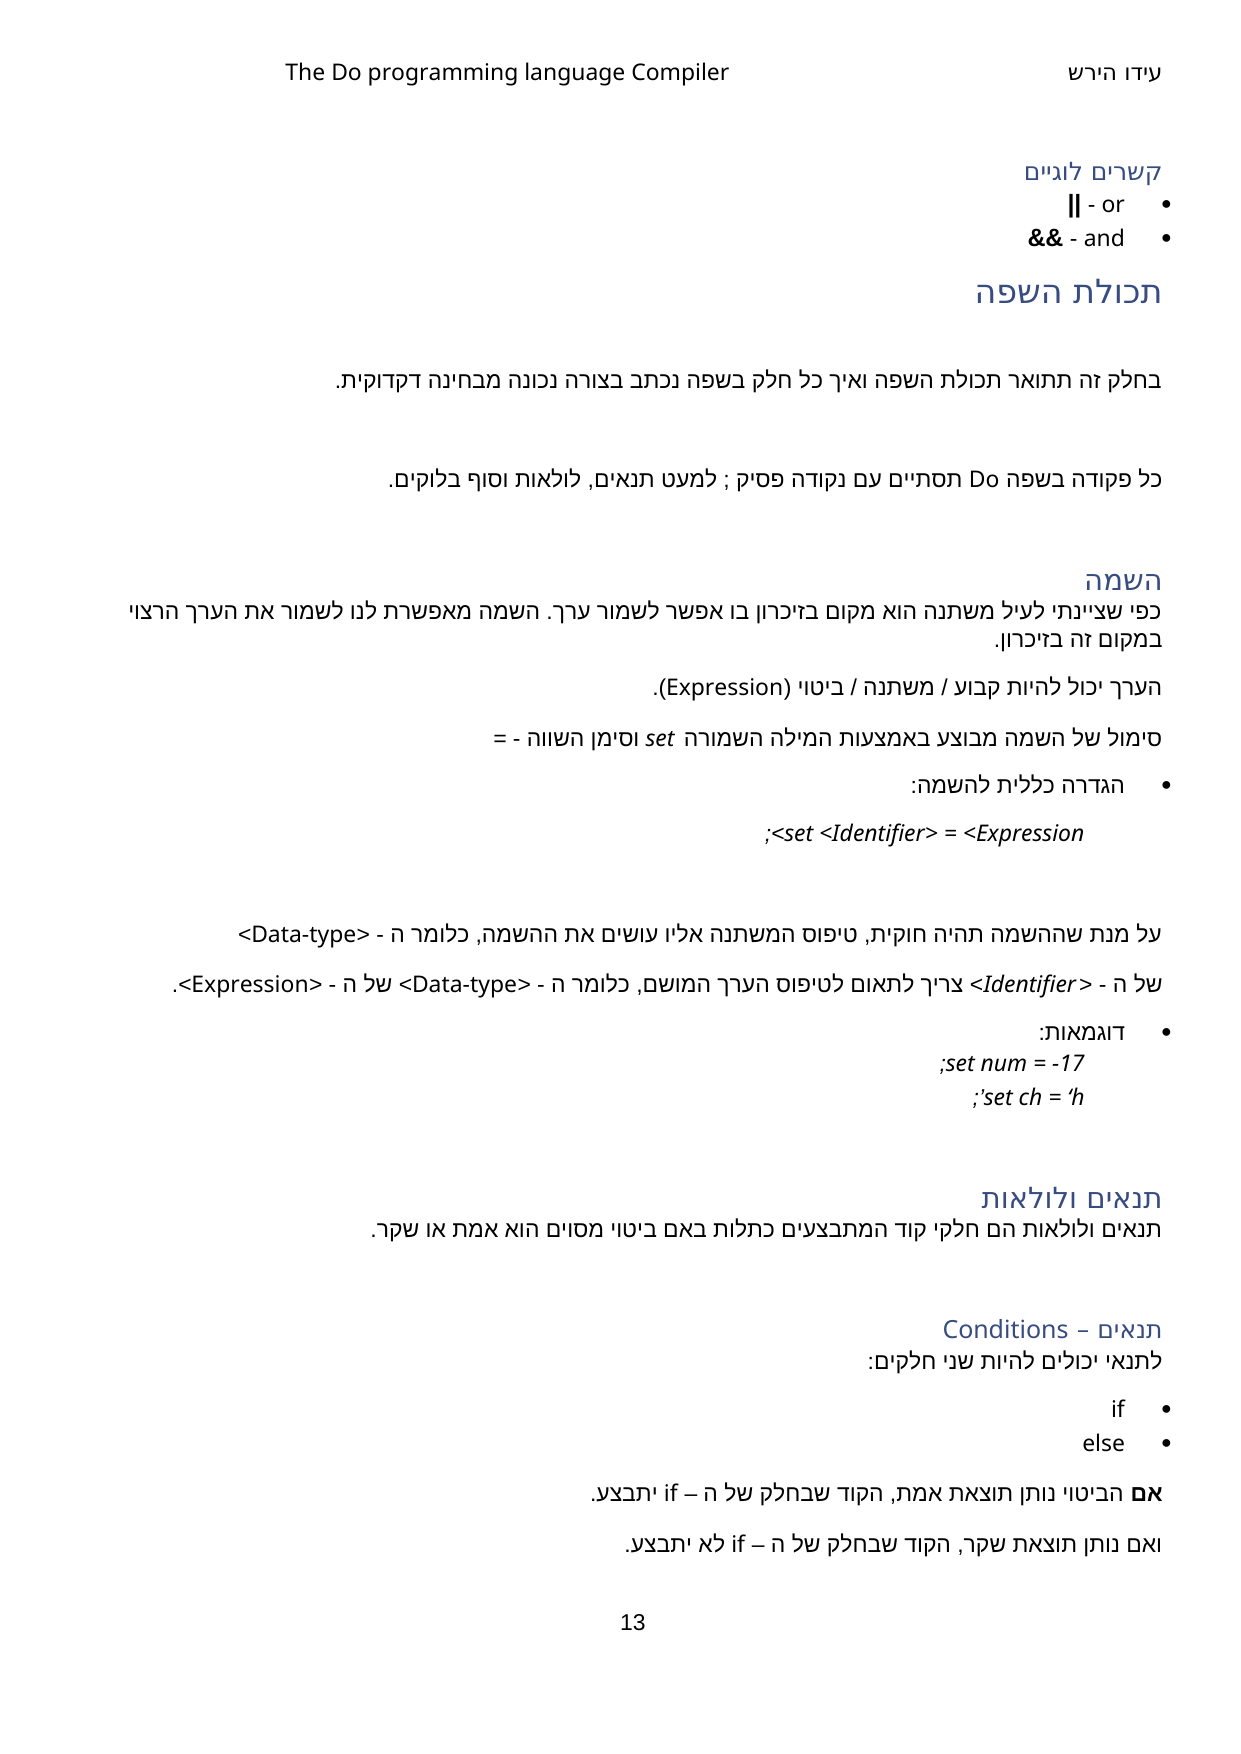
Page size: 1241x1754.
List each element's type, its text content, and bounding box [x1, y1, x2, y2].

subtitle תנאים – Conditions [103, 1311, 1162, 1345]
text תנאים ולולאות הם חלקי קוד המתבצעים כתלות באם ביטוי מסוים הוא אמת או שקר. [103, 1216, 1162, 1242]
text ואם נותן תוצאת שקר, הקוד שבחלק של ה – if לא יתבצע. [103, 1528, 1162, 1559]
subtitle תכולת השפה [103, 272, 1162, 311]
list דוגמאות: [103, 1019, 1162, 1045]
subtitle קשרים לוגיים [103, 157, 1162, 186]
text אם הביטוי נותן תוצאת אמת, הקוד שבחלק של ה – if יתבצע. [103, 1477, 1162, 1509]
list and - && [103, 222, 1162, 253]
text set <Identifier> = <Expression>; [103, 817, 1162, 848]
text הערך יכול להיות קבוע / משתנה / ביטוי (Expression). [103, 671, 1162, 702]
text של ה - <Identifier> צריך לתאום לטיפוס הערך המושם, כלומר ה - <Data-type> של ה - <Expression>. [103, 968, 1162, 1000]
list if [103, 1393, 1162, 1424]
text על מנת שההשמה תהיה חוקית, טיפוס המשתנה אליו עושים את ההשמה, כלומר ה - <Data-type> [103, 918, 1162, 949]
text כל פקודה בשפה Do תסתיים עם נקודה פסיק ; למעט תנאים, לולאות וסוף בלוקים. [103, 463, 1162, 494]
text כפי שציינתי לעיל משתנה הוא מקום בזיכרון בו אפשר לשמור ערך. השמה מאפשרת לנו לשמור את הערך הרצוי במקום זה בזיכרון. [103, 598, 1162, 652]
list set ch = ‘h’; [103, 1081, 1087, 1112]
list or - || [103, 188, 1162, 219]
list else [103, 1427, 1162, 1458]
text לתנאי יכולים להיות שני חלקים: [103, 1348, 1162, 1374]
text בחלק זה תתואר תכולת השפה ואיך כל חלק בשפה נכתב בצורה נכונה מבחינה דקדוקית. [103, 367, 1162, 394]
text סימול של השמה מבוצע באמצעות המילה השמורה set וסימן השווה - = [103, 722, 1162, 753]
subtitle השמה [103, 564, 1162, 598]
subtitle תנאים ולולאות [103, 1182, 1162, 1216]
list הגדרה כללית להשמה: [103, 772, 1162, 798]
list set num = -17; [103, 1047, 1087, 1078]
